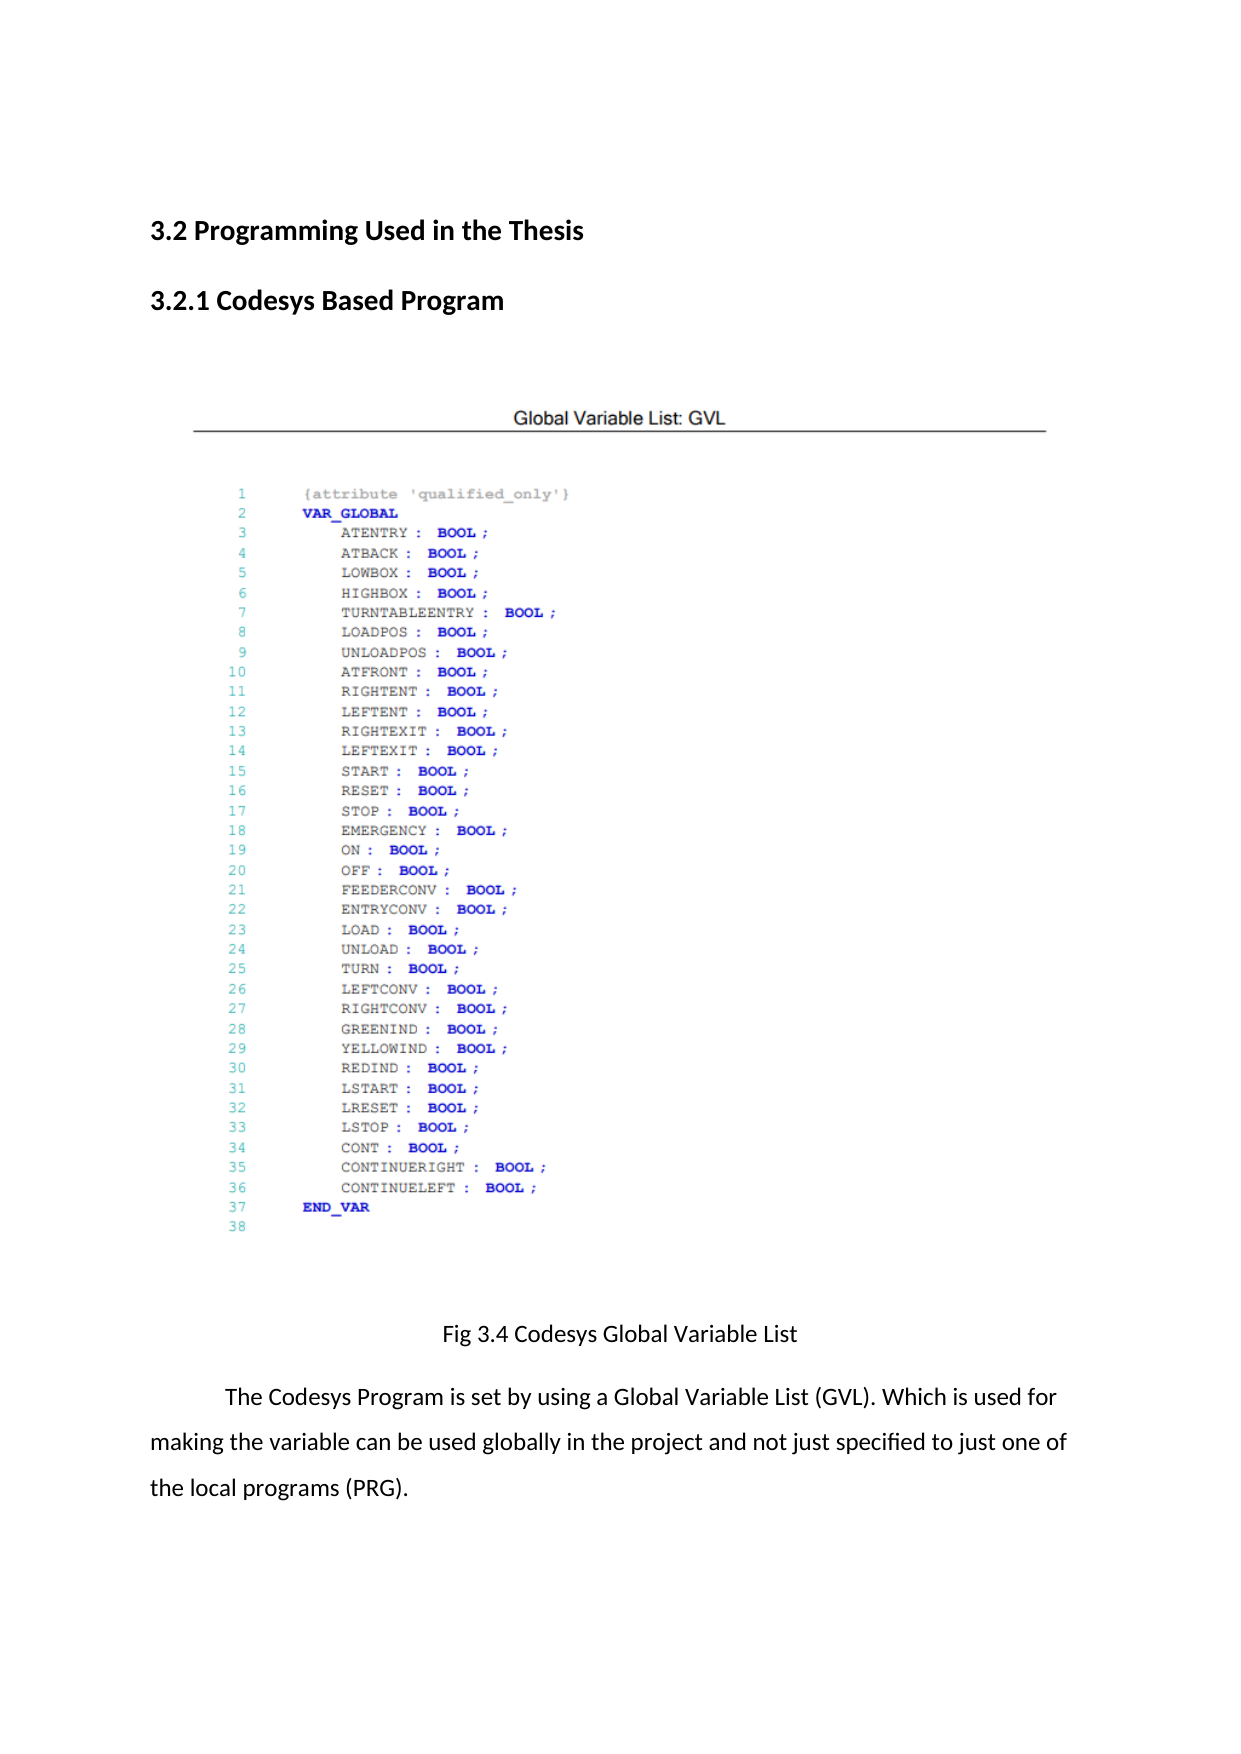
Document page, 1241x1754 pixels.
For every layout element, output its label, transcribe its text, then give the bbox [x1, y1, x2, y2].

text 3.2.1 Codesys Based Program [150, 282, 1090, 318]
text 3.2 Programming Used in the Thesis [150, 212, 1090, 248]
text Fig 3.4 Codesys Global Variable List [150, 1318, 1090, 1349]
picture [158, 352, 1083, 1288]
text The Codesys Program is set by using a Global Variable List (GVL). Which is used for making the variable can be used globally in the project and not just specified to just one of the local programs (PRG). [150, 1381, 1090, 1503]
